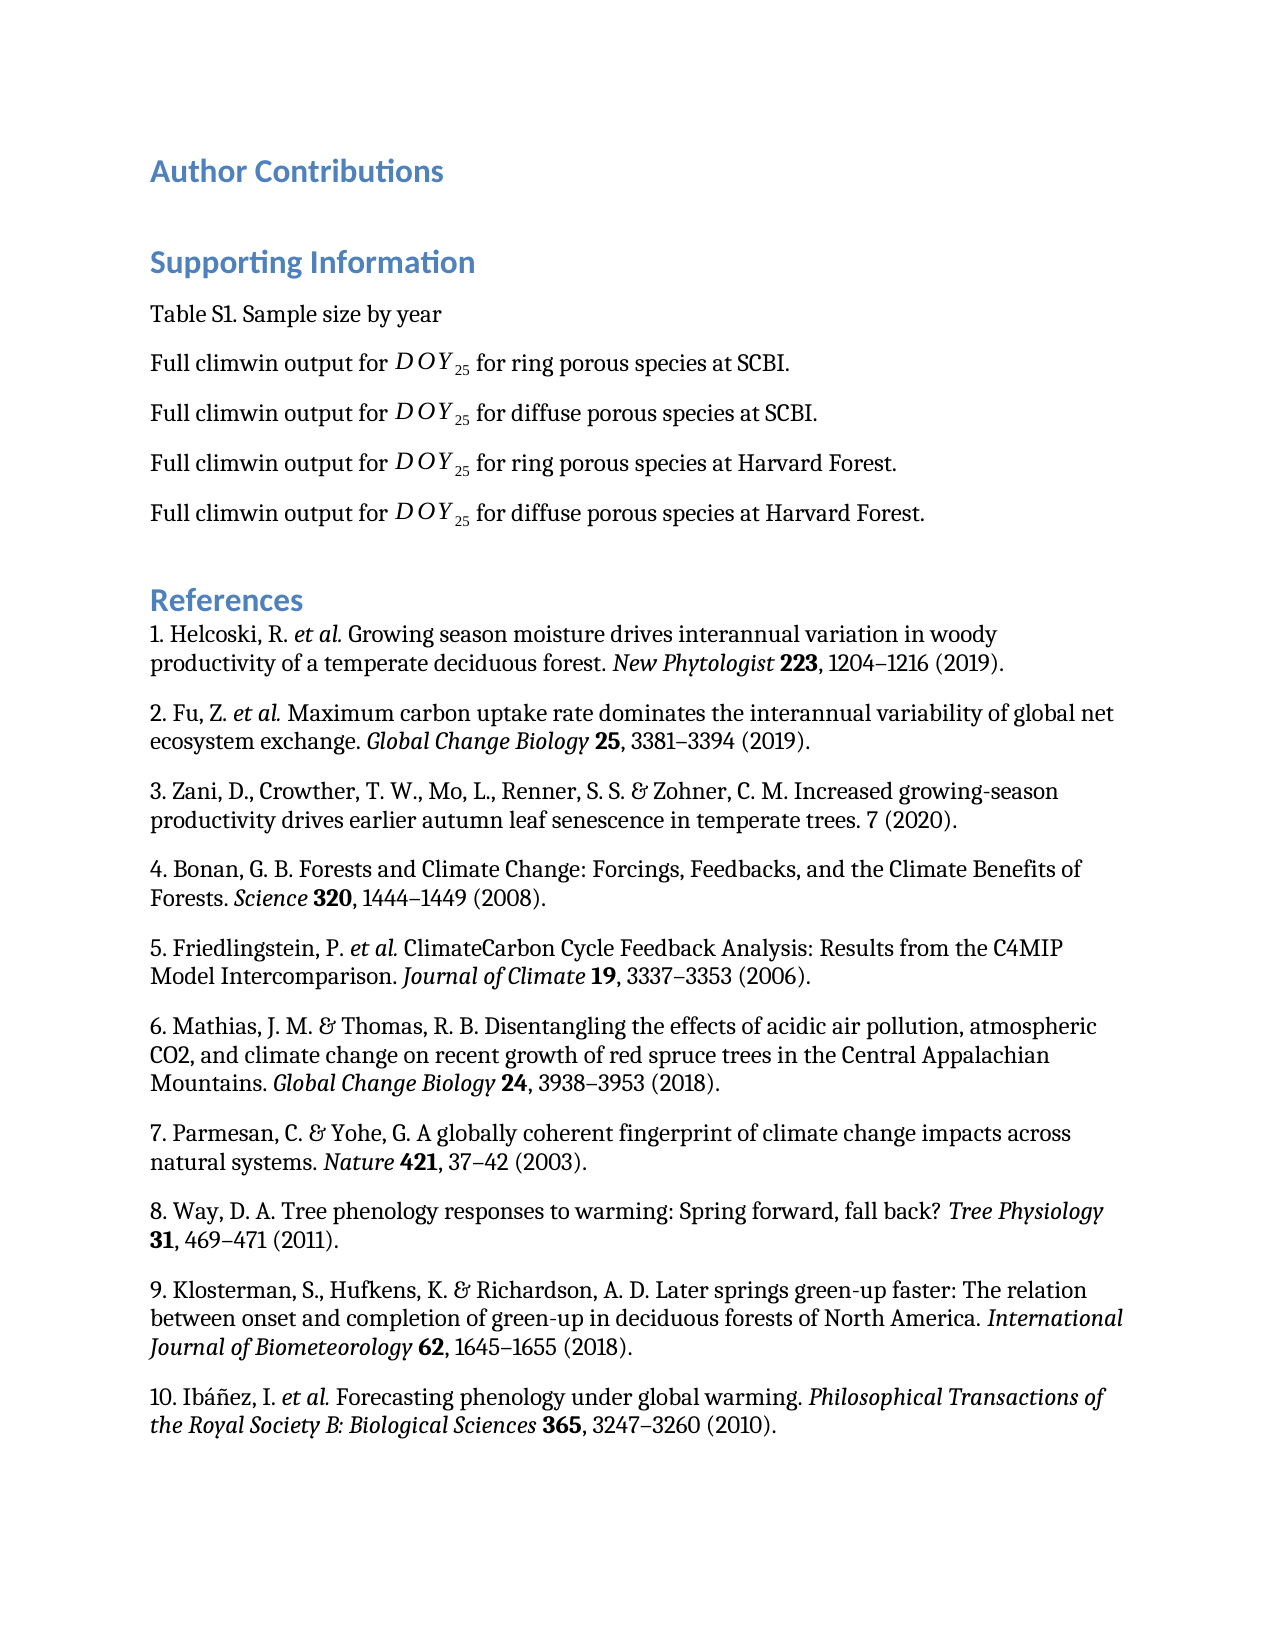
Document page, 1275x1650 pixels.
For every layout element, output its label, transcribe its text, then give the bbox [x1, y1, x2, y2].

text 9. Klosterman, S., Hufkens, K. & Richardson, A. D. Later springs green-up faster: The relation between onset and completion of green-up in deciduous forests of North America. International Journal of Biometeorology 62, 1645–1655 (2018). [150, 1276, 1125, 1362]
text Full climwin output for for ring porous species at SCBI. [150, 348, 1125, 379]
text Table S1. Sample size by year [150, 300, 1125, 329]
text 6. Mathias, J. M. & Thomas, R. B. Disentangling the effects of acidic air pollution, atmospheric CO2, and climate change on recent growth of red spruce trees in the Central Appalachian Mountains. Global Change Biology 24, 3938–3953 (2018). [150, 1012, 1125, 1098]
subtitle Supporting Information [150, 241, 1125, 281]
subtitle Author Contributions [150, 150, 1125, 191]
text Full climwin output for for diffuse porous species at Harvard Forest. [150, 498, 1125, 529]
text 5. Friedlingstein, P. et al. ClimateCarbon Cycle Feedback Analysis: Results from the C4MIP Model Intercomparison. Journal of Climate 19, 3337–3353 (2006). [150, 933, 1125, 991]
subtitle References [150, 579, 1125, 620]
text Full climwin output for for diffuse porous species at SCBI. [150, 398, 1125, 429]
text 8. Way, D. A. Tree phenology responses to warming: Spring forward, fall back? Tree Physiology 31, 469–471 (2011). [150, 1197, 1125, 1255]
text 7. Parmesan, C. & Yohe, G. A globally coherent fingerprint of climate change impacts across natural systems. Nature 421, 37–42 (2003). [150, 1119, 1125, 1176]
text Full climwin output for for ring porous species at Harvard Forest. [150, 448, 1125, 479]
text 2. Fu, Z. et al. Maximum carbon uptake rate dominates the interannual variability of global net ecosystem exchange. Global Change Biology 25, 3381–3394 (2019). [150, 698, 1125, 756]
text 10. Ibáñez, I. et al. Forecasting phenology under global warming. Philosophical Transactions of the Royal Society B: Biological Sciences 365, 3247–3260 (2010). [150, 1383, 1125, 1440]
text 1. Helcoski, R. et al. Growing season moisture drives interannual variation in woody productivity of a temperate deciduous forest. New Phytologist 223, 1204–1216 (2019). [150, 620, 1125, 678]
text 3. Zani, D., Crowther, T. W., Mo, L., Renner, S. S. & Zohner, C. M. Increased growing-season productivity drives earlier autumn leaf senescence in temperate trees. 7 (2020). [150, 777, 1125, 834]
text 4. Bonan, G. B. Forests and Climate Change: Forcings, Feedbacks, and the Climate Benefits of Forests. Science 320, 1444–1449 (2008). [150, 855, 1125, 913]
